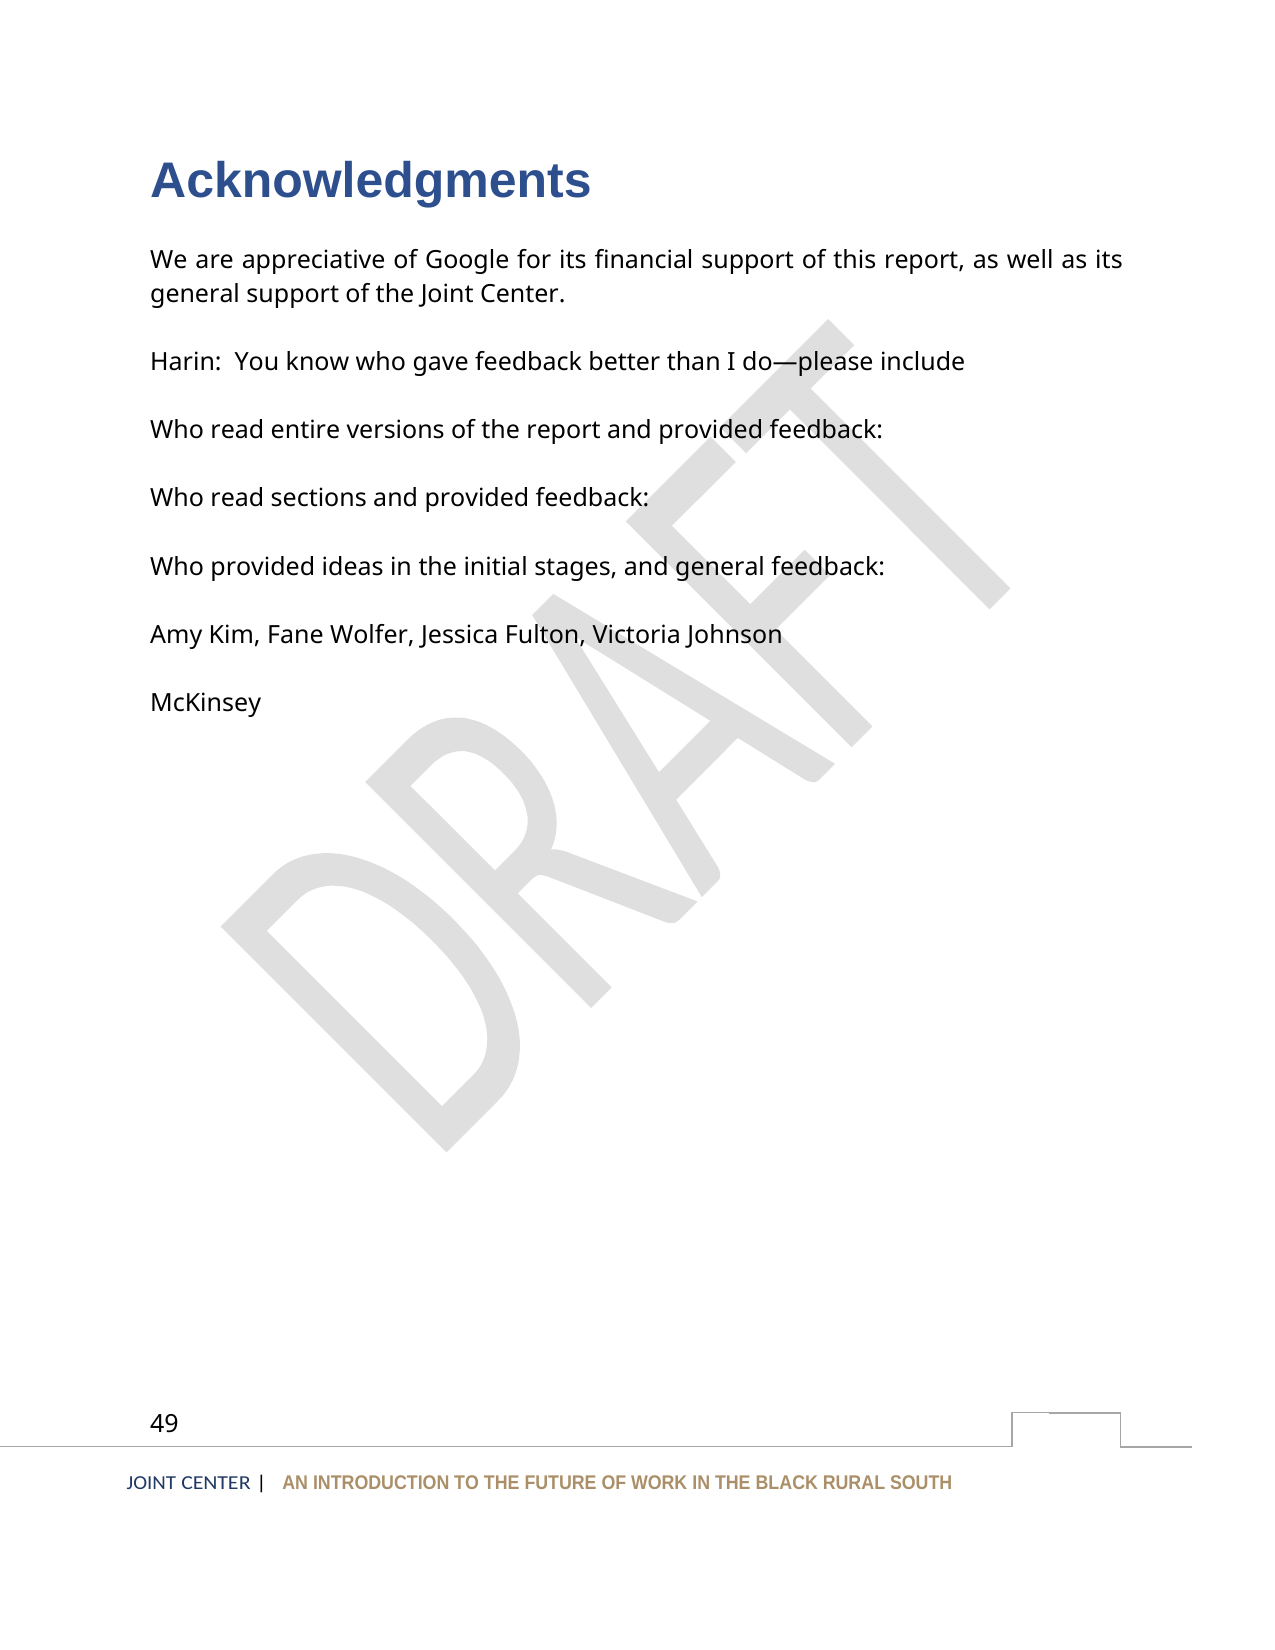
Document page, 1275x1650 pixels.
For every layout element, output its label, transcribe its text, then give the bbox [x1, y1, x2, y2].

text We are appreciative of Google for its financial support of this report, as well as its general support of the Joint Center. [150, 242, 1125, 310]
text Who provided ideas in the initial stages, and general feedback: [150, 548, 1125, 582]
text McKinsey [150, 684, 1125, 718]
text Who read sections and provided feedback: [150, 480, 1125, 514]
subtitle Acknowledgments [150, 150, 1125, 207]
text Amy Kim, Fane Wolfer, Jessica Fulton, Victoria Johnson [150, 616, 1125, 650]
text Who read entire versions of the report and provided feedback: [150, 412, 1125, 446]
text Harin: You know who gave feedback better than I do—please include [150, 344, 1125, 378]
